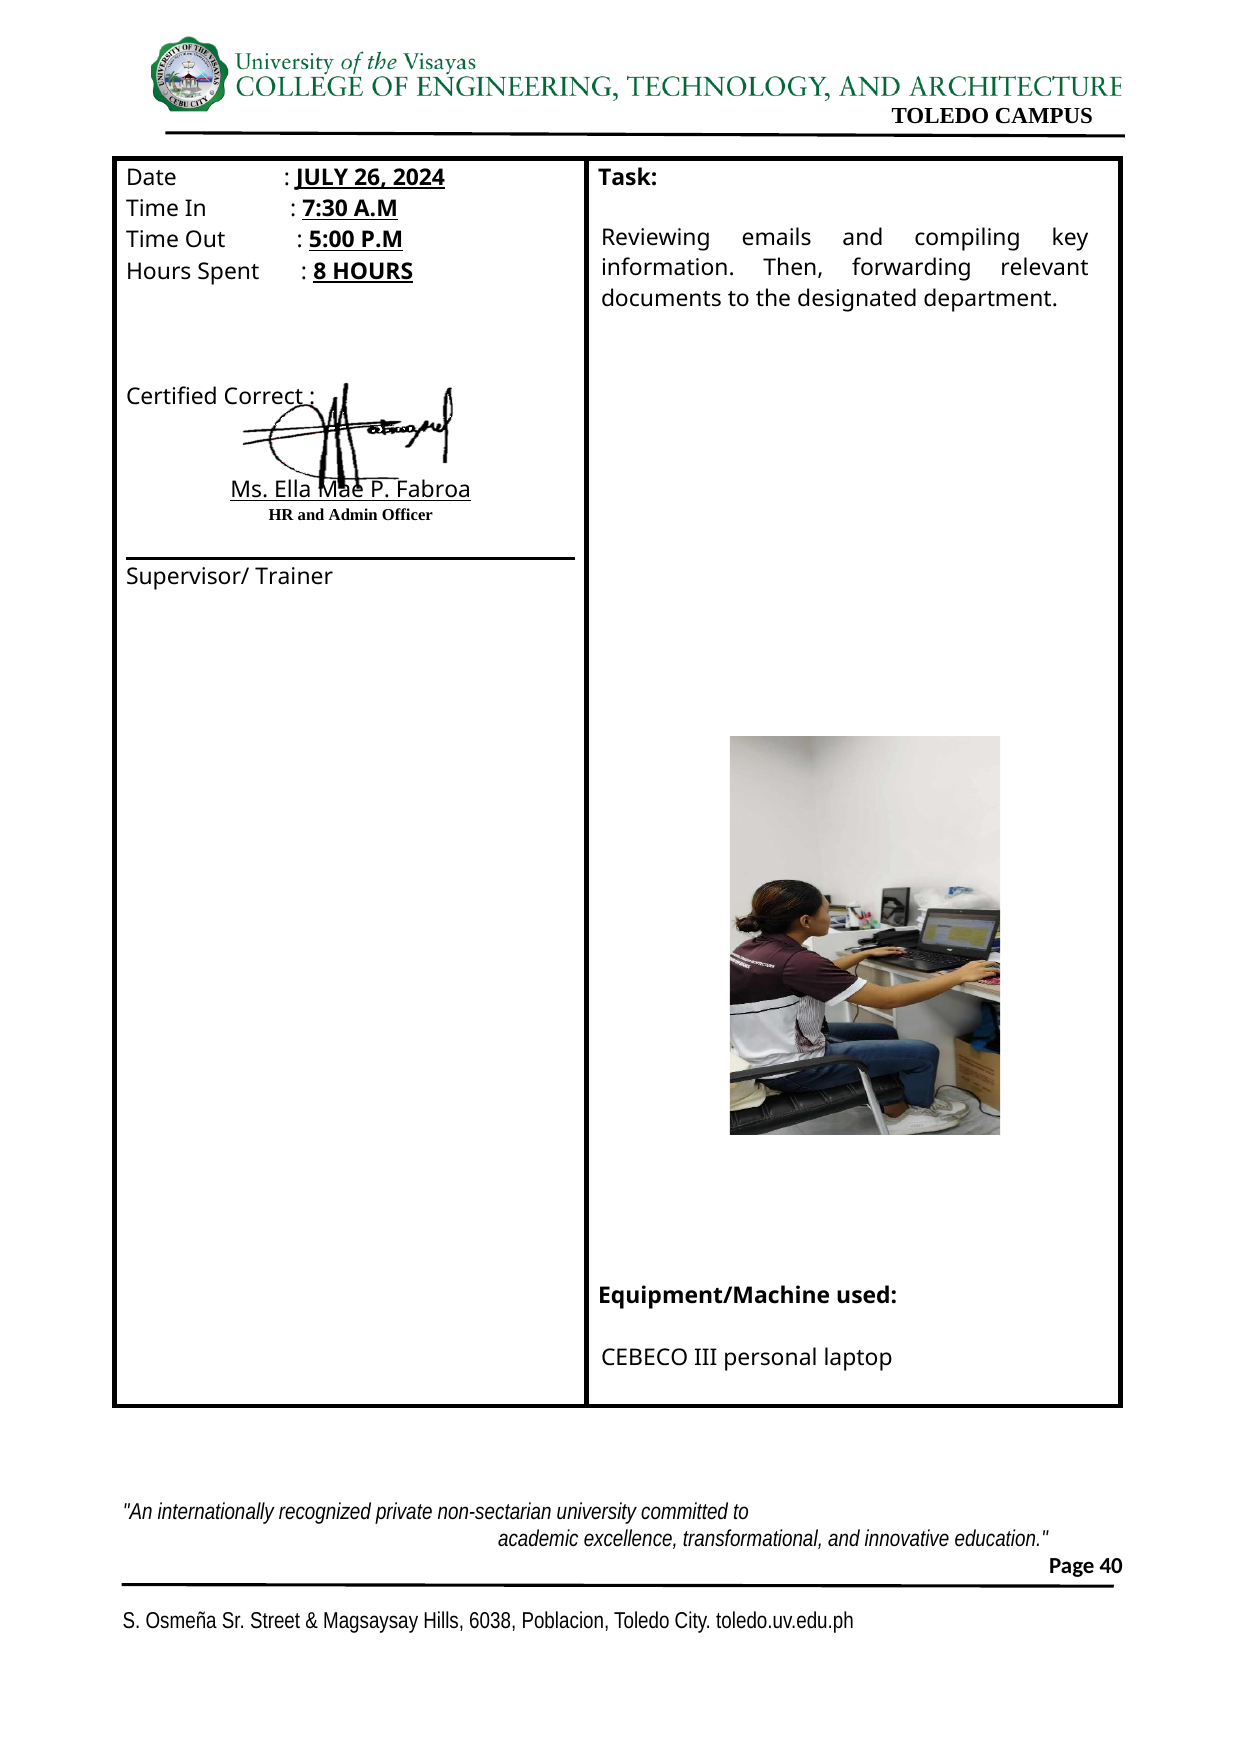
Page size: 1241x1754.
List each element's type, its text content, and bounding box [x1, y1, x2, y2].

table_cell Date : JULY 26, 2024 Time In : 7:30 A.M Time Out : 5:00 P.M Hours Spent : 8 HOURS Certified Correct : Ms. Ella Mae P. Fabroa HR and Admin Officer Supervisor/ Trainer [117, 161, 584, 1403]
table_cell Task: Reviewing emails and compiling key information. Then, forwarding relevant documents to the designated department. Equipment/Machine used: CEBECO III personal laptop [589, 161, 1118, 1403]
picture [149, 36, 1121, 111]
picture [729, 736, 1001, 1135]
